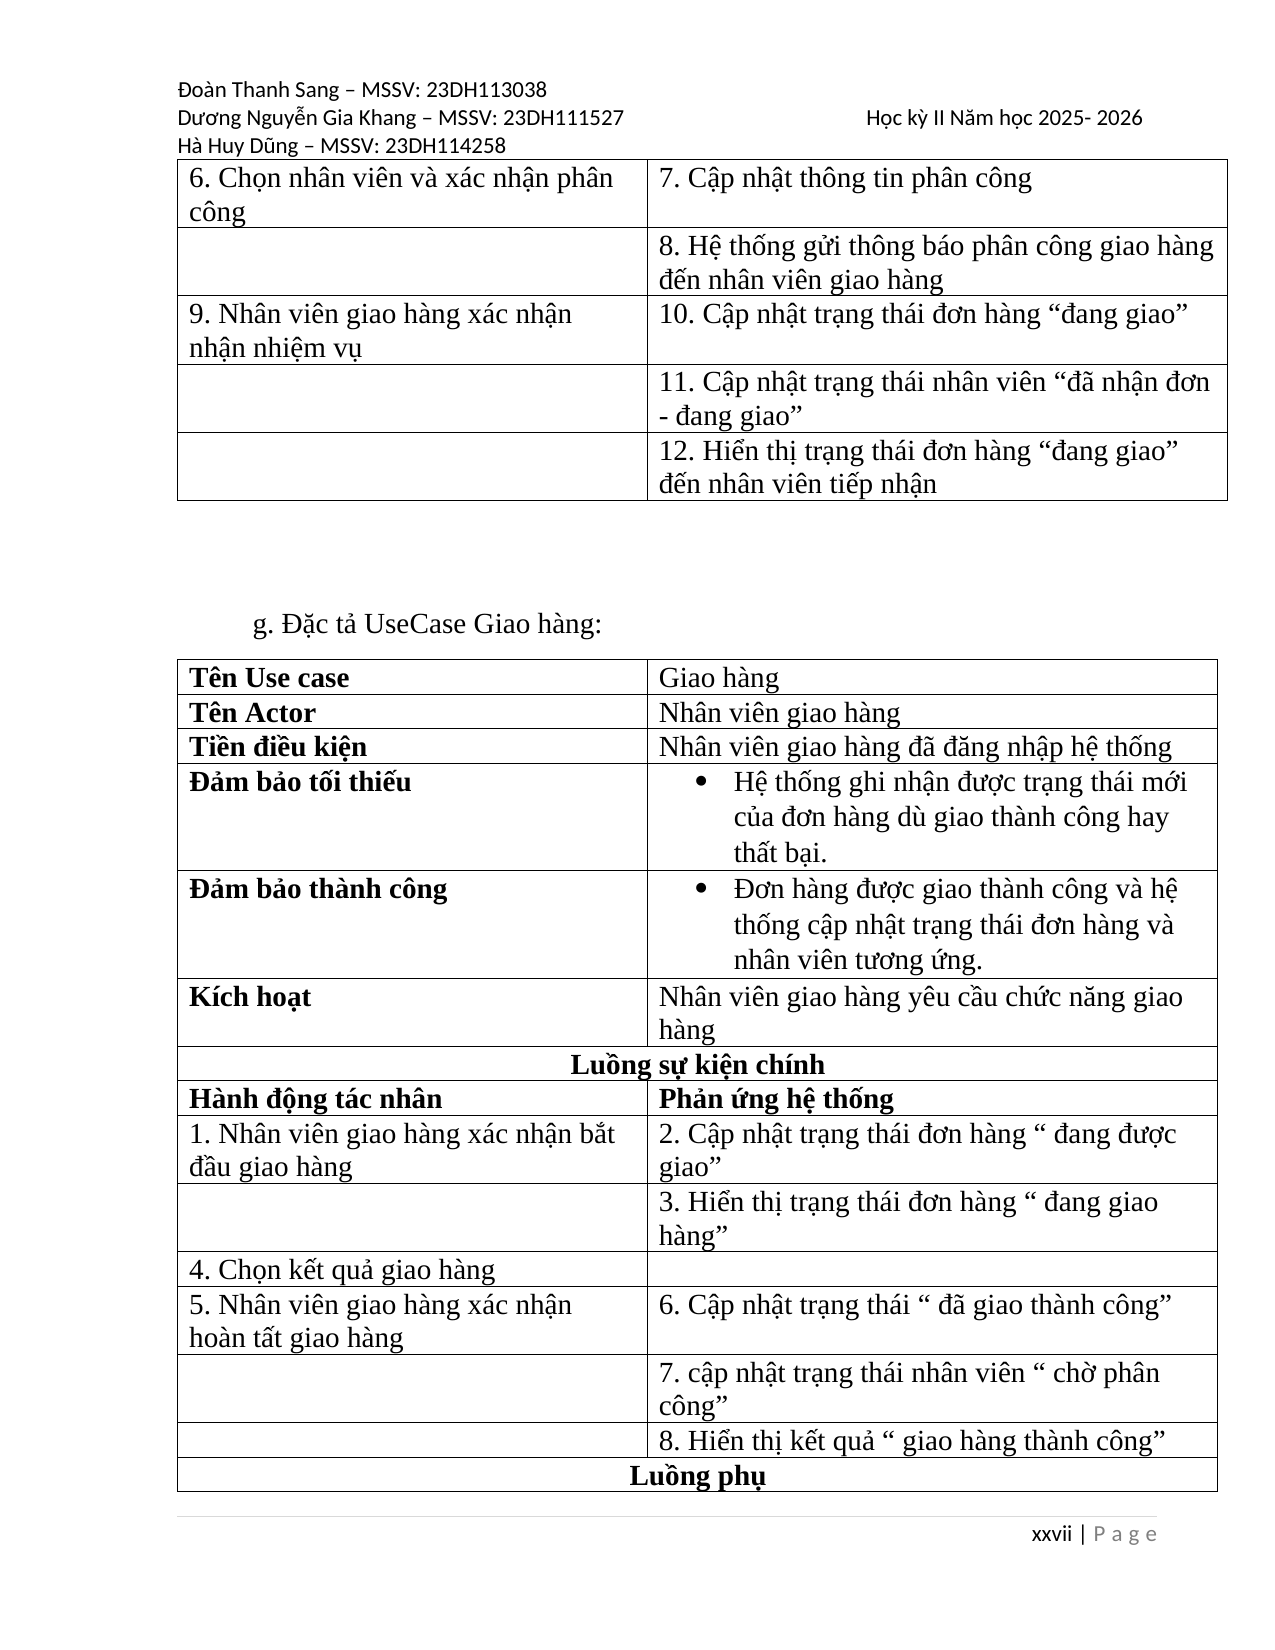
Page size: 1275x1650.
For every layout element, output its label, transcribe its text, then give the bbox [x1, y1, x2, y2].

table_cell 7. Cập nhật thông tin phân công [648, 160, 1227, 227]
table_header Tên Use case [178, 660, 647, 694]
table_cell Tên Actor [178, 695, 647, 728]
table_cell [648, 1252, 1217, 1286]
table_cell 11. Cập nhật trạng thái nhân viên “đã nhận đơn - đang giao” [648, 365, 1227, 432]
table_cell Đảm bảo thành công [178, 871, 647, 978]
table_cell 1. Nhân viên giao hàng xác nhận bắt đầu giao hàng [178, 1116, 647, 1183]
table_cell Đảm bảo tối thiếu [178, 764, 647, 870]
table_cell 2. Cập nhật trạng thái đơn hàng “ đang được giao” [648, 1116, 1217, 1183]
table_cell [178, 1355, 647, 1422]
table_cell 7. cập nhật trạng thái nhân viên “ chờ phân công” [648, 1355, 1217, 1422]
table_cell Kích hoạt [178, 979, 647, 1046]
table_cell Đơn hàng được giao thành công và hệ thống cập nhật trạng thái đơn hàng và nhân viên tương ứng. [648, 871, 1217, 978]
table_cell 9. Nhân viên giao hàng xác nhận nhận nhiệm vụ [178, 296, 647, 363]
table_cell 3. Hiển thị trạng thái đơn hàng “ đang giao hàng” [648, 1184, 1217, 1251]
table_cell [178, 1184, 647, 1251]
table_cell 10. Cập nhật trạng thái đơn hàng “đang giao” [648, 296, 1227, 363]
table_cell Hành động tác nhân [178, 1081, 647, 1115]
table_cell [178, 228, 647, 295]
table_cell [178, 433, 647, 500]
table_cell Hệ thống ghi nhận được trạng thái mới của đơn hàng dù giao thành công hay thất bại. [648, 764, 1217, 870]
table_cell 5. Nhân viên giao hàng xác nhận hoàn tất giao hàng [178, 1287, 647, 1354]
table_cell 12. Hiển thị trạng thái đơn hàng “đang giao” đến nhân viên tiếp nhận [648, 433, 1227, 500]
table_cell [178, 365, 647, 432]
table_cell Nhân viên giao hàng đã đăng nhập hệ thống [648, 729, 1217, 763]
table_cell 8. Hiển thị kết quả “ giao hàng thành công” [648, 1423, 1217, 1457]
table_cell Tiền điều kiện [178, 729, 647, 763]
table_cell 8. Hệ thống gửi thông báo phân công giao hàng đến nhân viên giao hàng [648, 228, 1227, 295]
table_header Giao hàng [648, 660, 1217, 694]
table_cell Phản ứng hệ thống [648, 1081, 1217, 1115]
table_cell Nhân viên giao hàng yêu cầu chức năng giao hàng [648, 979, 1217, 1046]
text g. Đặc tả UseCase Giao hàng: [177, 606, 1157, 640]
table_cell 6. Cập nhật trạng thái “ đã giao thành công” [648, 1287, 1217, 1354]
table_cell Nhân viên giao hàng [648, 695, 1217, 728]
table_cell Luồng phụ [178, 1458, 1217, 1491]
table_cell Luồng sự kiện chính [178, 1047, 1217, 1080]
table_cell 6. Chọn nhân viên và xác nhận phân công [178, 160, 647, 227]
table_cell [178, 1423, 647, 1457]
table_cell 4. Chọn kết quả giao hàng [178, 1252, 647, 1286]
